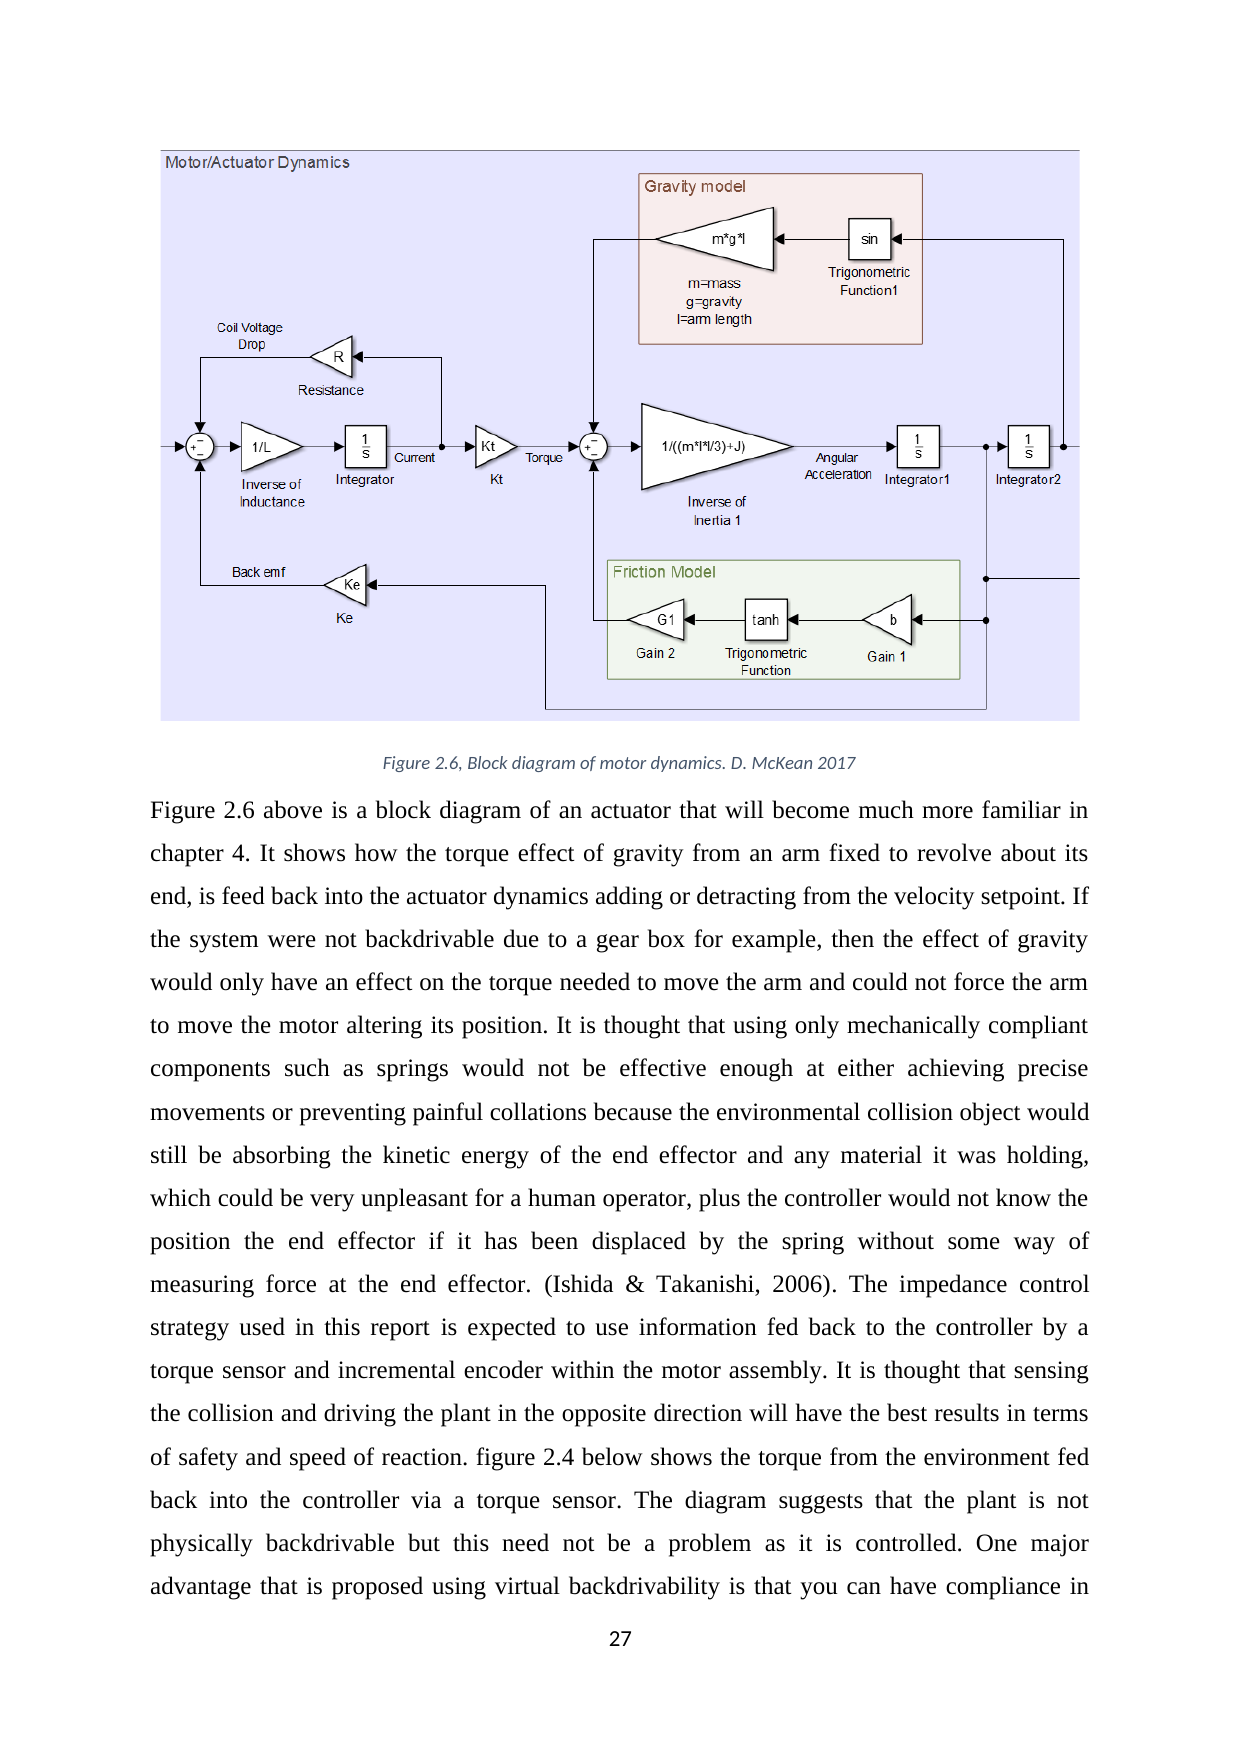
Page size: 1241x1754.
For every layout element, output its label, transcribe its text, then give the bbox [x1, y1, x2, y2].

text Figure 2.6, Block diagram of motor dynamics. D. McKean 2017 [150, 751, 1090, 774]
picture [160, 150, 1080, 721]
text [150, 795, 1090, 1600]
